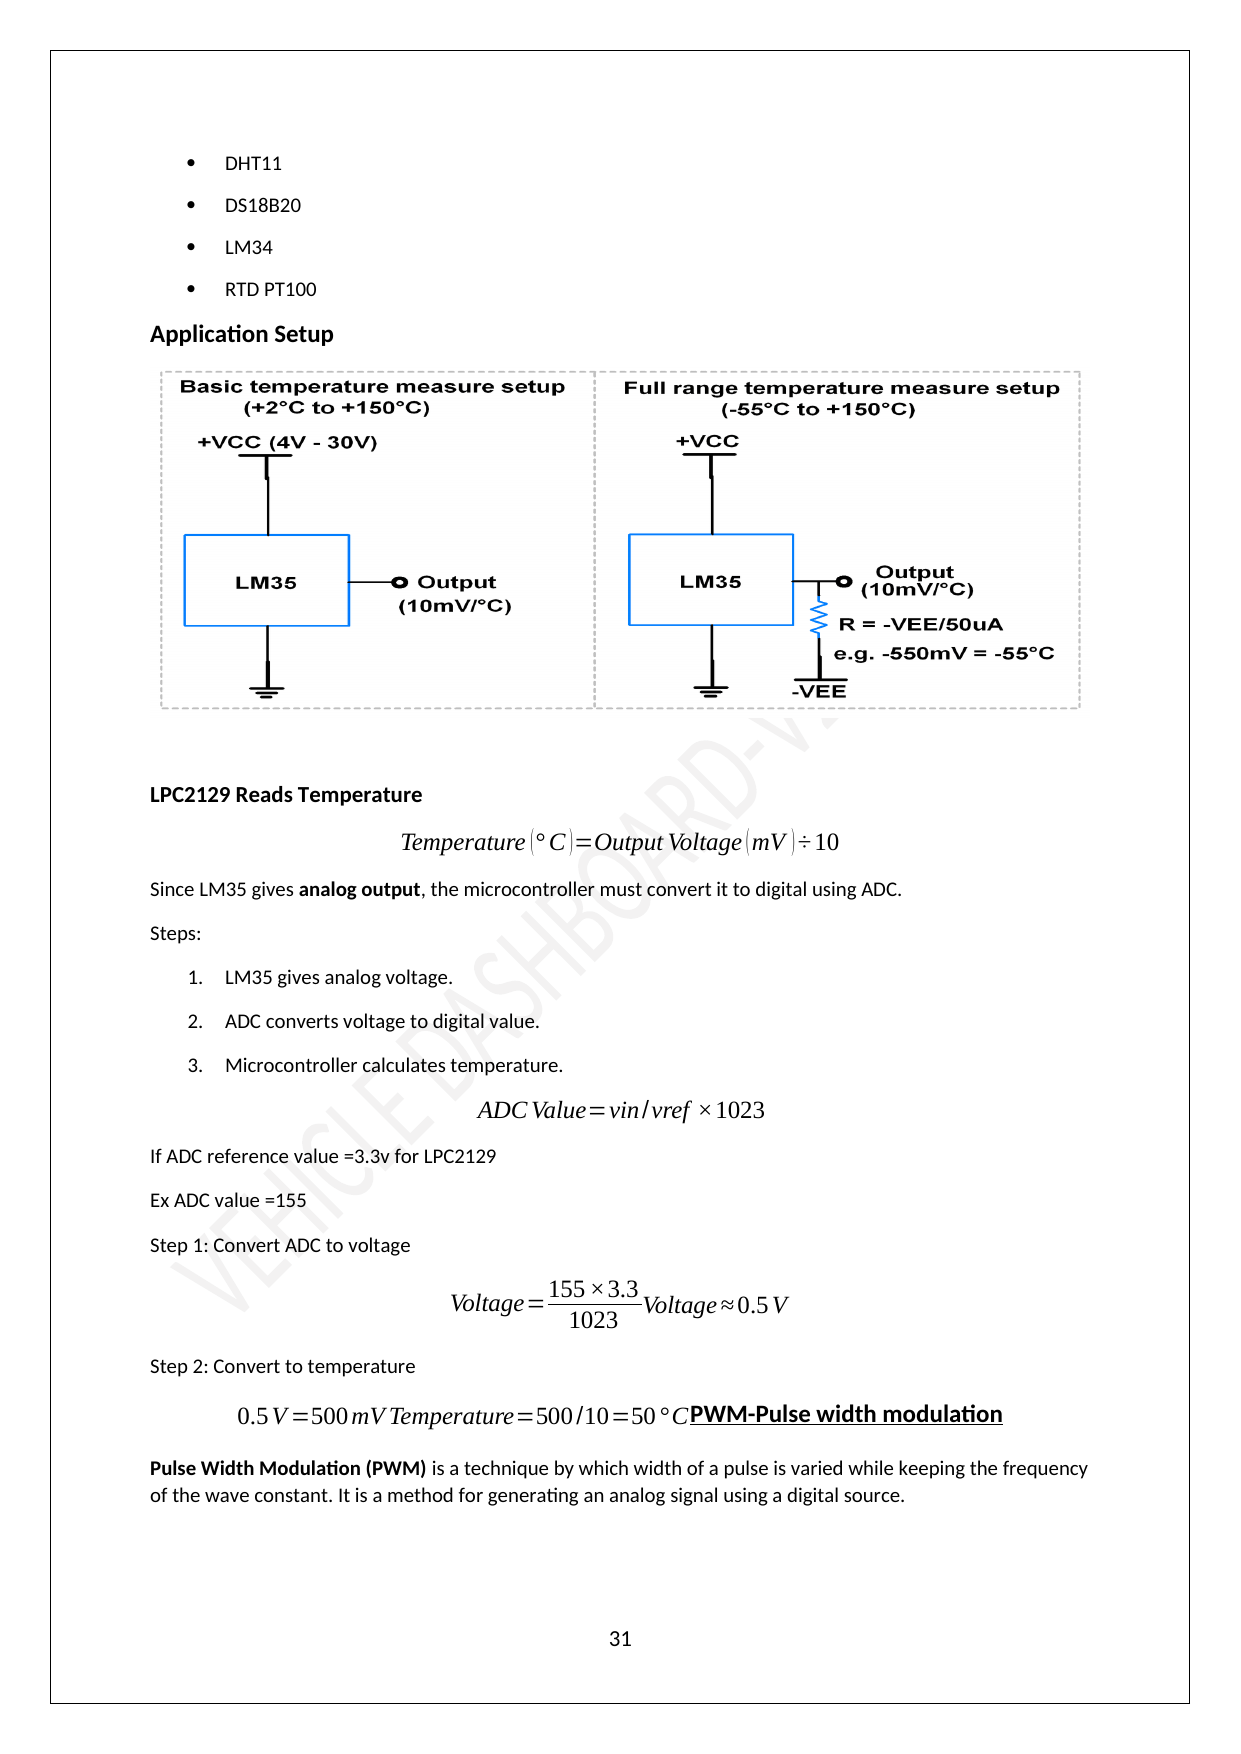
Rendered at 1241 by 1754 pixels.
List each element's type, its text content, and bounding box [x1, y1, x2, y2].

list RTD PT100 [187, 276, 1090, 302]
text Since LM35 gives analog output, the microcontroller must convert it to digital using ADC. [150, 876, 1090, 902]
list DHT11 [187, 150, 1090, 175]
text Ex ADC value =155 [150, 1188, 1090, 1213]
list ADC converts voltage to digital value. [187, 1009, 1090, 1034]
text LPC2129 Reads Temperature [150, 780, 1090, 808]
text Step 1: Convert ADC to voltage [150, 1232, 1090, 1257]
text If ADC reference value =3.3v for LPC2129 [150, 1144, 1090, 1169]
text Steps: [150, 921, 1090, 946]
list LM34 [187, 234, 1090, 259]
picture [150, 365, 1091, 718]
text Application Setup [150, 318, 1090, 349]
text Step 2: Convert to temperature [150, 1354, 1090, 1379]
text Pulse Width Modulation (PWM) is a technique by which width of a pulse is varied while keeping the frequency of the wave constant. It is a method for generating an analog signal using a digital source. [150, 1455, 1090, 1508]
list Microcontroller calculates temperature. [187, 1053, 1090, 1078]
text PWM-Pulse width modulation [150, 1398, 1090, 1436]
list DS18B20 [187, 192, 1090, 217]
list LM35 gives analog voltage. [187, 964, 1090, 990]
